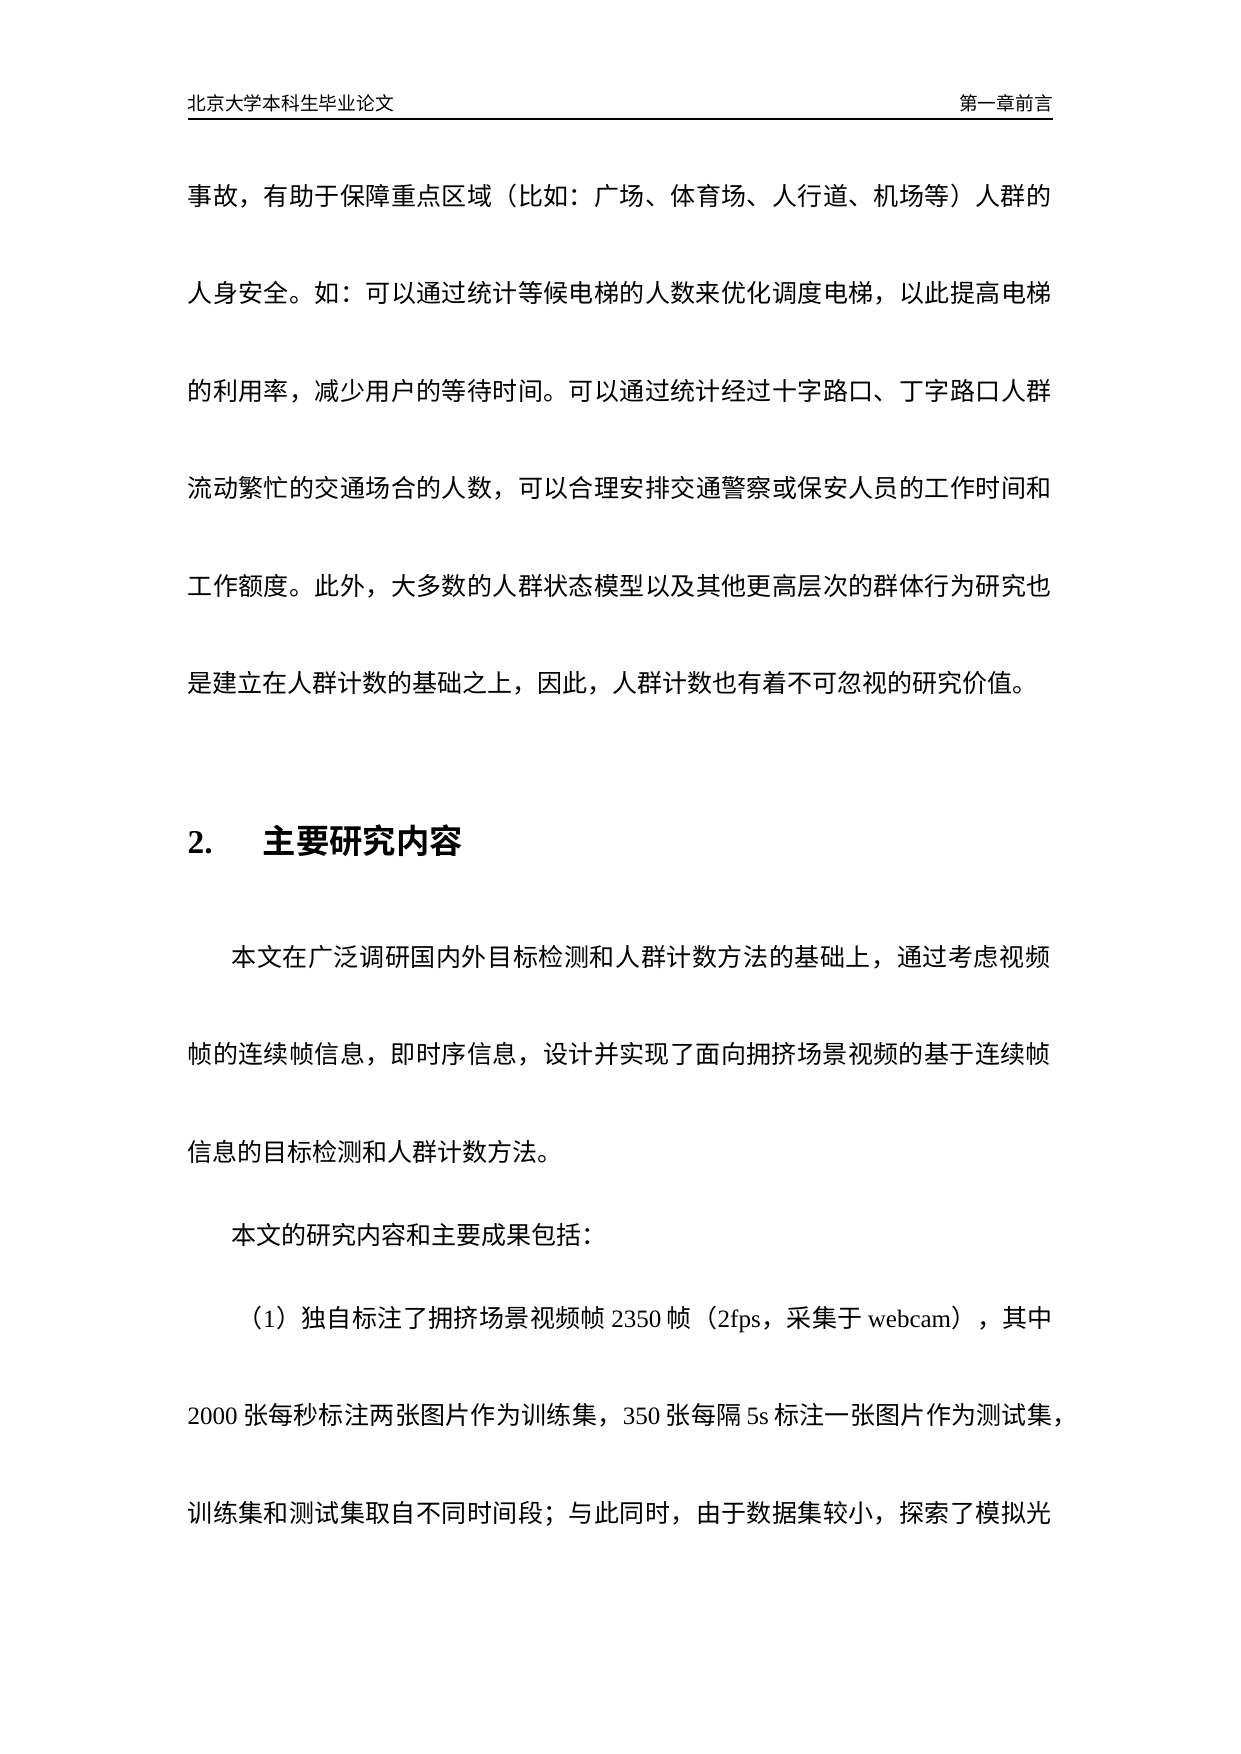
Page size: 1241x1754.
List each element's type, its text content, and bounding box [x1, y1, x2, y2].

text 本文的研究内容和主要成果包括： [187, 1201, 1053, 1266]
subtitle 主要研究内容 [187, 807, 1053, 872]
text 本文在广泛调研国内外目标检测和人群计数方法的基础上，通过考虑视频帧的连续帧信息，即时序信息，设计并实现了面向拥挤场景视频的基于连续帧信息的目标检测和人群计数方法。 [187, 923, 1053, 1183]
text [187, 162, 1053, 714]
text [187, 1284, 1053, 1544]
